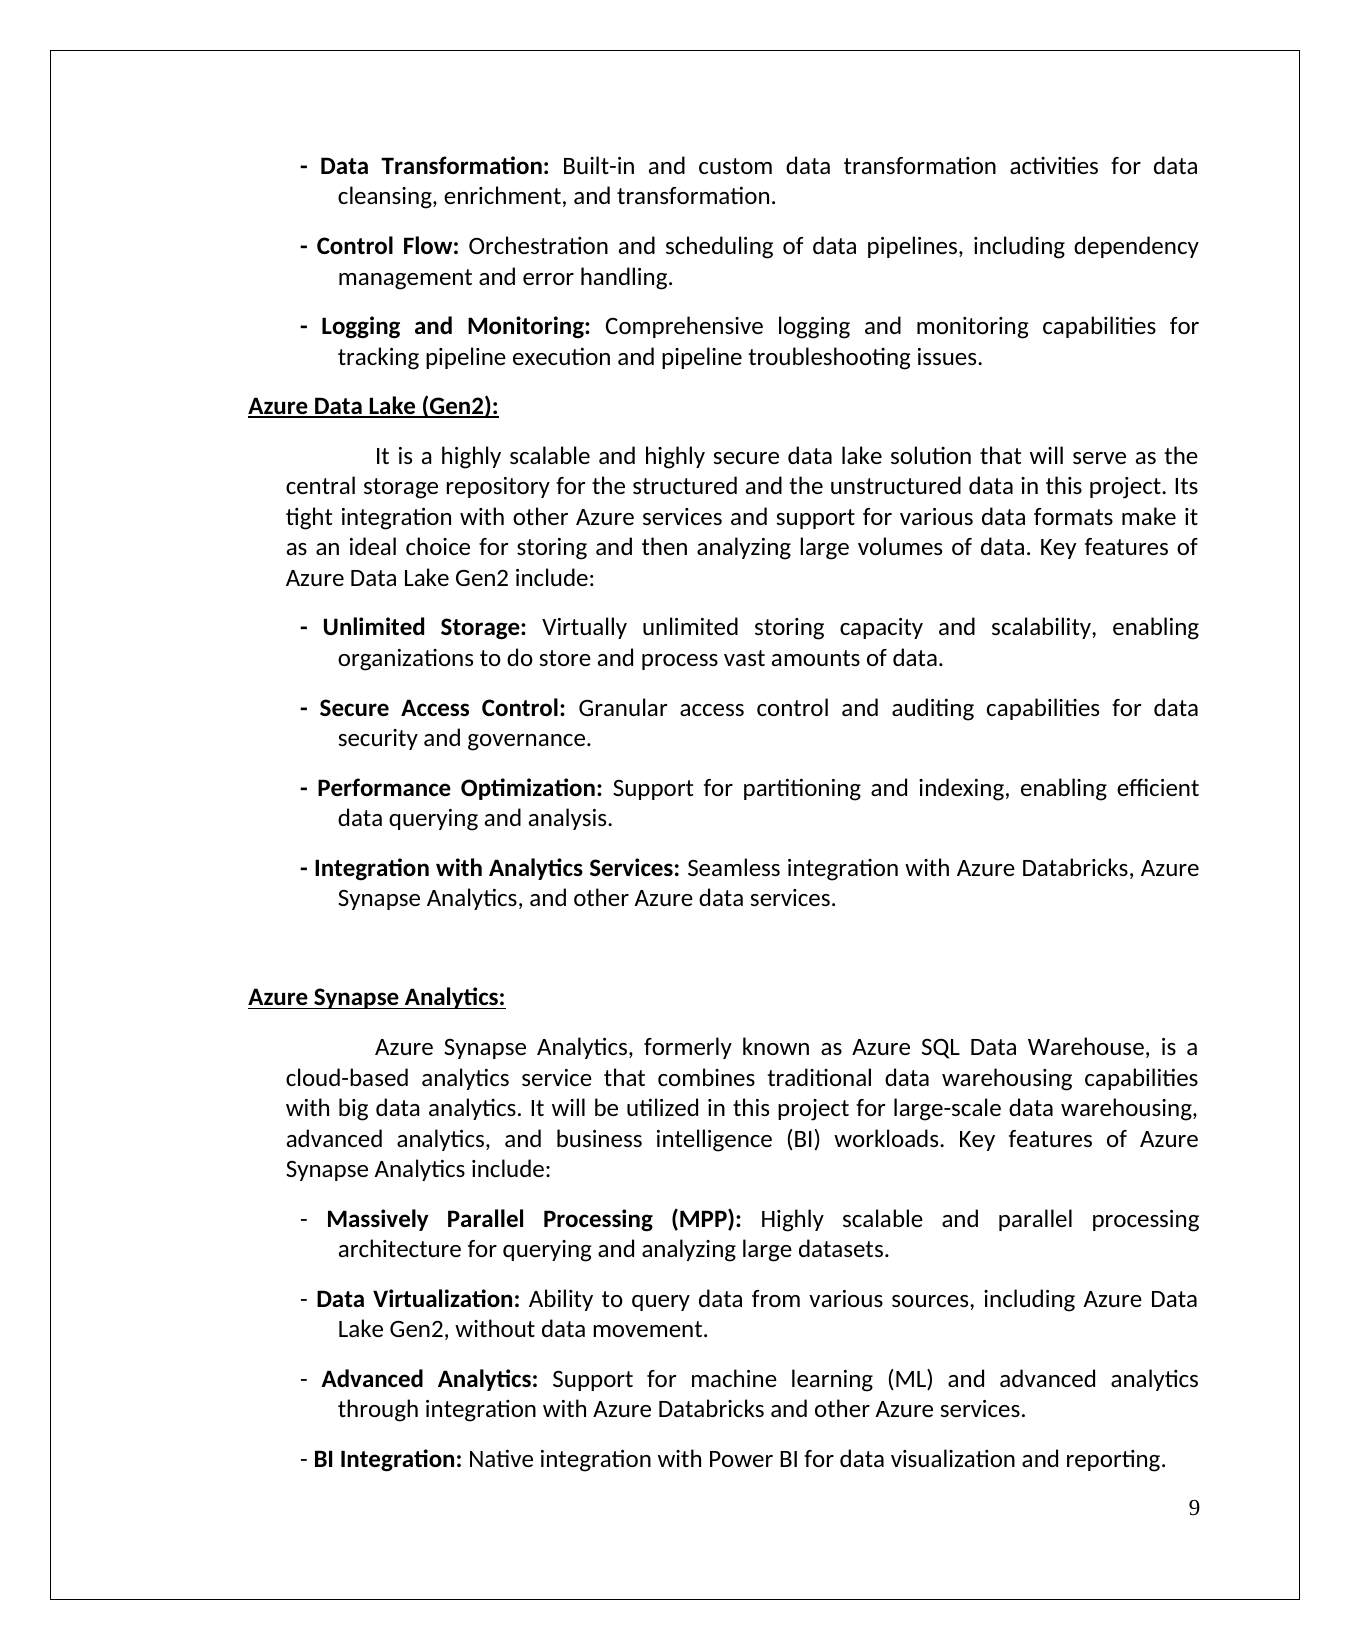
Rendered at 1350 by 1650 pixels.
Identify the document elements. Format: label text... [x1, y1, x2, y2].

subtitle - Data Virtualization: Ability to query data from various sources, including Azure Data Lake Gen2, without data movement. [300, 1283, 1200, 1344]
subtitle Azure Data Lake (Gen2): [248, 390, 1200, 421]
subtitle - Control Flow: Orchestration and scheduling of data pipelines, including dependency management and error handling. [300, 230, 1200, 291]
subtitle - Secure Access Control: Granular access control and auditing capabilities for data security and governance. [300, 692, 1200, 753]
subtitle - Massively Parallel Processing (MPP): Highly scalable and parallel processing architecture for querying and analyzing large datasets. [300, 1203, 1200, 1264]
subtitle Azure Synapse Analytics, formerly known as Azure SQL Data Warehouse, is a cloud-based analytics service that combines traditional data warehousing capabilities with big data analytics. It will be utilized in this project for large-scale data warehousing, advanced analytics, and business intelligence (BI) workloads. Key features of Azure Synapse Analytics include: [248, 1031, 1200, 1184]
subtitle - BI Integration: Native integration with Power BI for data visualization and reporting. [300, 1443, 1200, 1474]
subtitle - Data Transformation: Built-in and custom data transformation activities for data cleansing, enrichment, and transformation. [300, 150, 1200, 211]
subtitle It is a highly scalable and highly secure data lake solution that will serve as the central storage repository for the structured and the unstructured data in this project. Its tight integration with other Azure services and support for various data formats make it as an ideal choice for storing and then analyzing large volumes of data. Key features of Azure Data Lake Gen2 include: [248, 440, 1200, 592]
subtitle - Performance Optimization: Support for partitioning and indexing, enabling efficient data querying and analysis. [300, 772, 1200, 833]
subtitle Azure Synapse Analytics: [248, 982, 1200, 1012]
subtitle - Logging and Monitoring: Comprehensive logging and monitoring capabilities for tracking pipeline execution and pipeline troubleshooting issues. [300, 310, 1200, 371]
subtitle - Integration with Analytics Services: Seamless integration with Azure Databricks, Azure Synapse Analytics, and other Azure data services. [300, 852, 1200, 913]
subtitle - Advanced Analytics: Support for machine learning (ML) and advanced analytics through integration with Azure Databricks and other Azure services. [300, 1363, 1200, 1424]
subtitle - Unlimited Storage: Virtually unlimited storing capacity and scalability, enabling organizations to do store and process vast amounts of data. [300, 612, 1200, 673]
